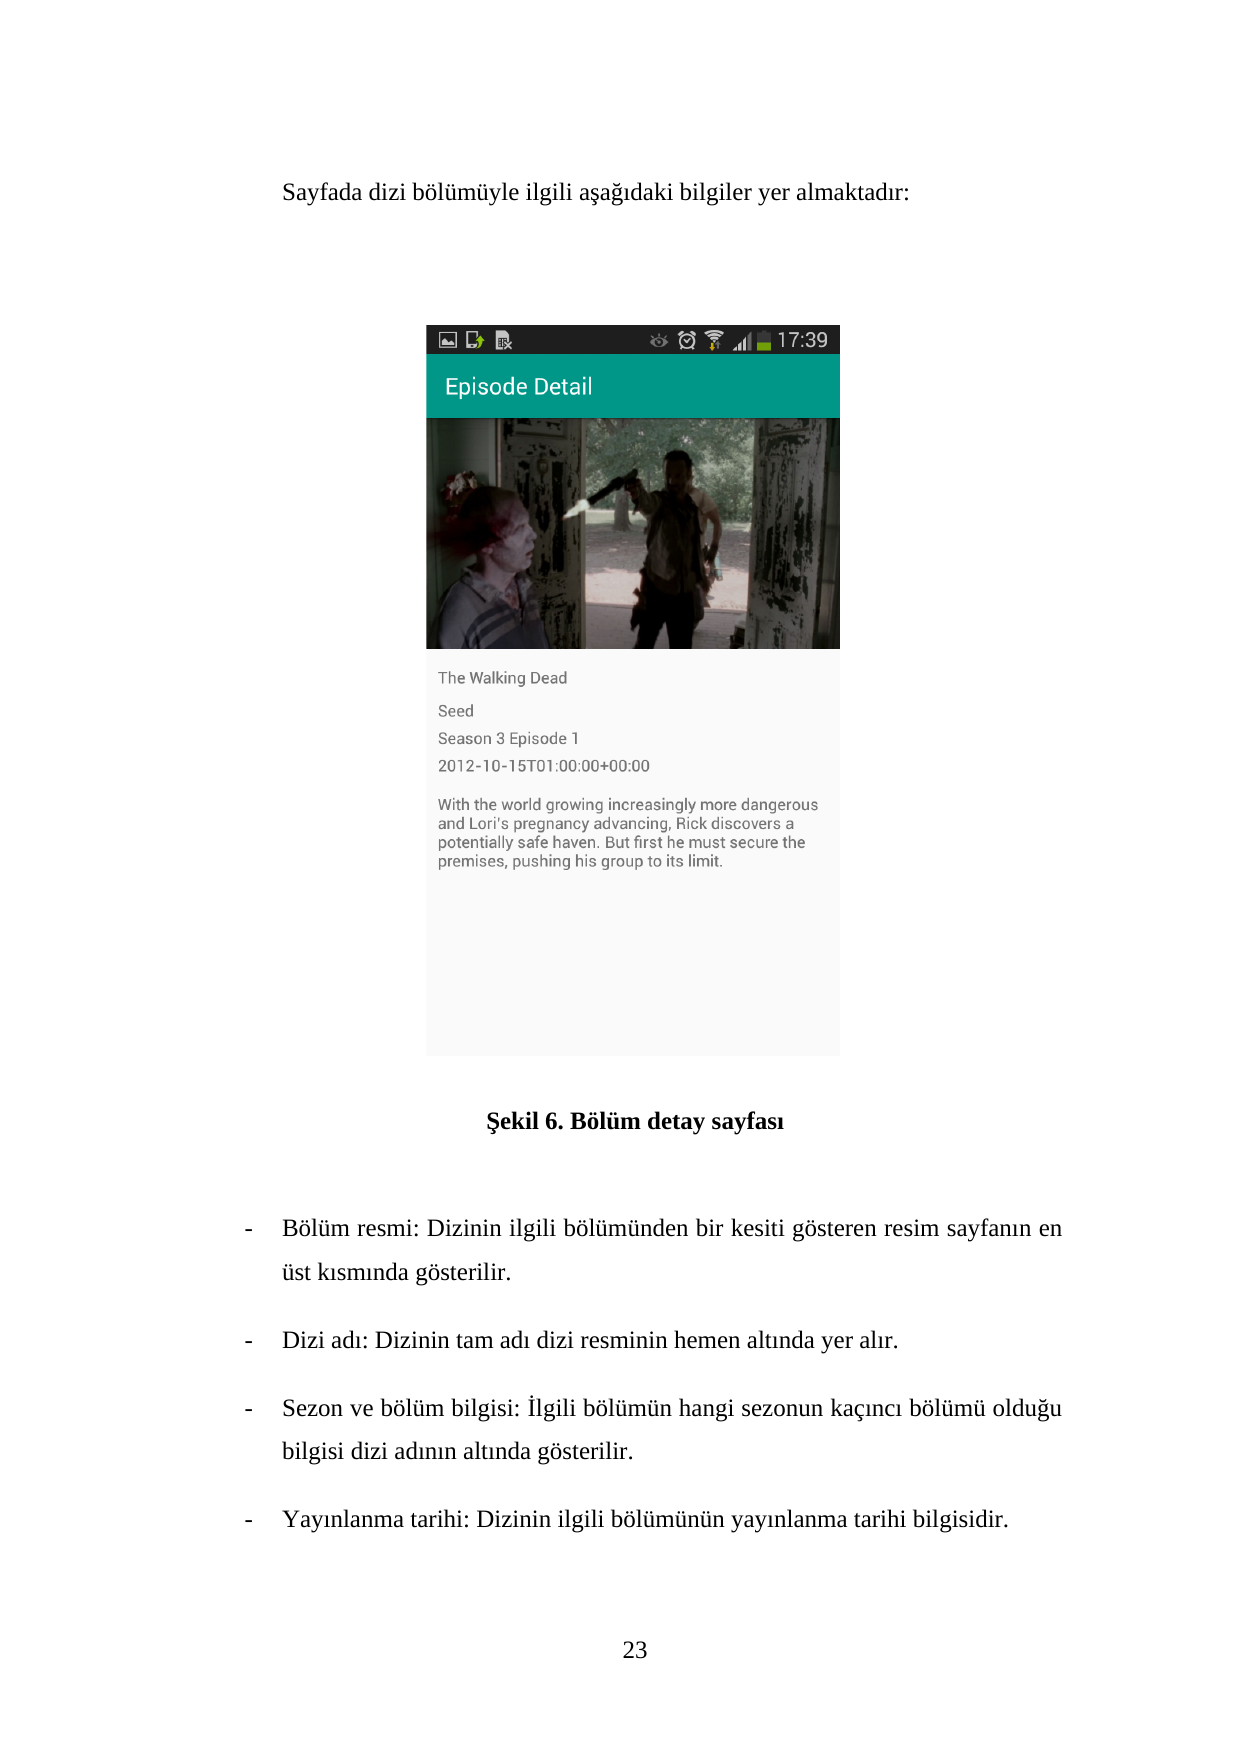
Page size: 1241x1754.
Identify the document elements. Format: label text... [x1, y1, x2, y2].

text Sayfada dizi bölümüyle ilgili aşağıdaki bilgiler yer almaktadır: [207, 177, 1063, 206]
list Yayınlanma tarihi: Dizinin ilgili bölümünün yayınlanma tarihi bilgisidir. [244, 1504, 1063, 1533]
picture [426, 325, 840, 1056]
list Bölüm resmi: Dizinin ilgili bölümünden bir kesiti gösteren resim sayfanın en üst kısmında gösterilir. [244, 1213, 1063, 1285]
list Sezon ve bölüm bilgisi: İlgili bölümün hangi sezonun kaçıncı bölümü olduğu bilgisi dizi adının altında gösterilir. [244, 1393, 1063, 1465]
list Dizi adı: Dizinin tam adı dizi resminin hemen altında yer alır. [244, 1325, 1063, 1353]
